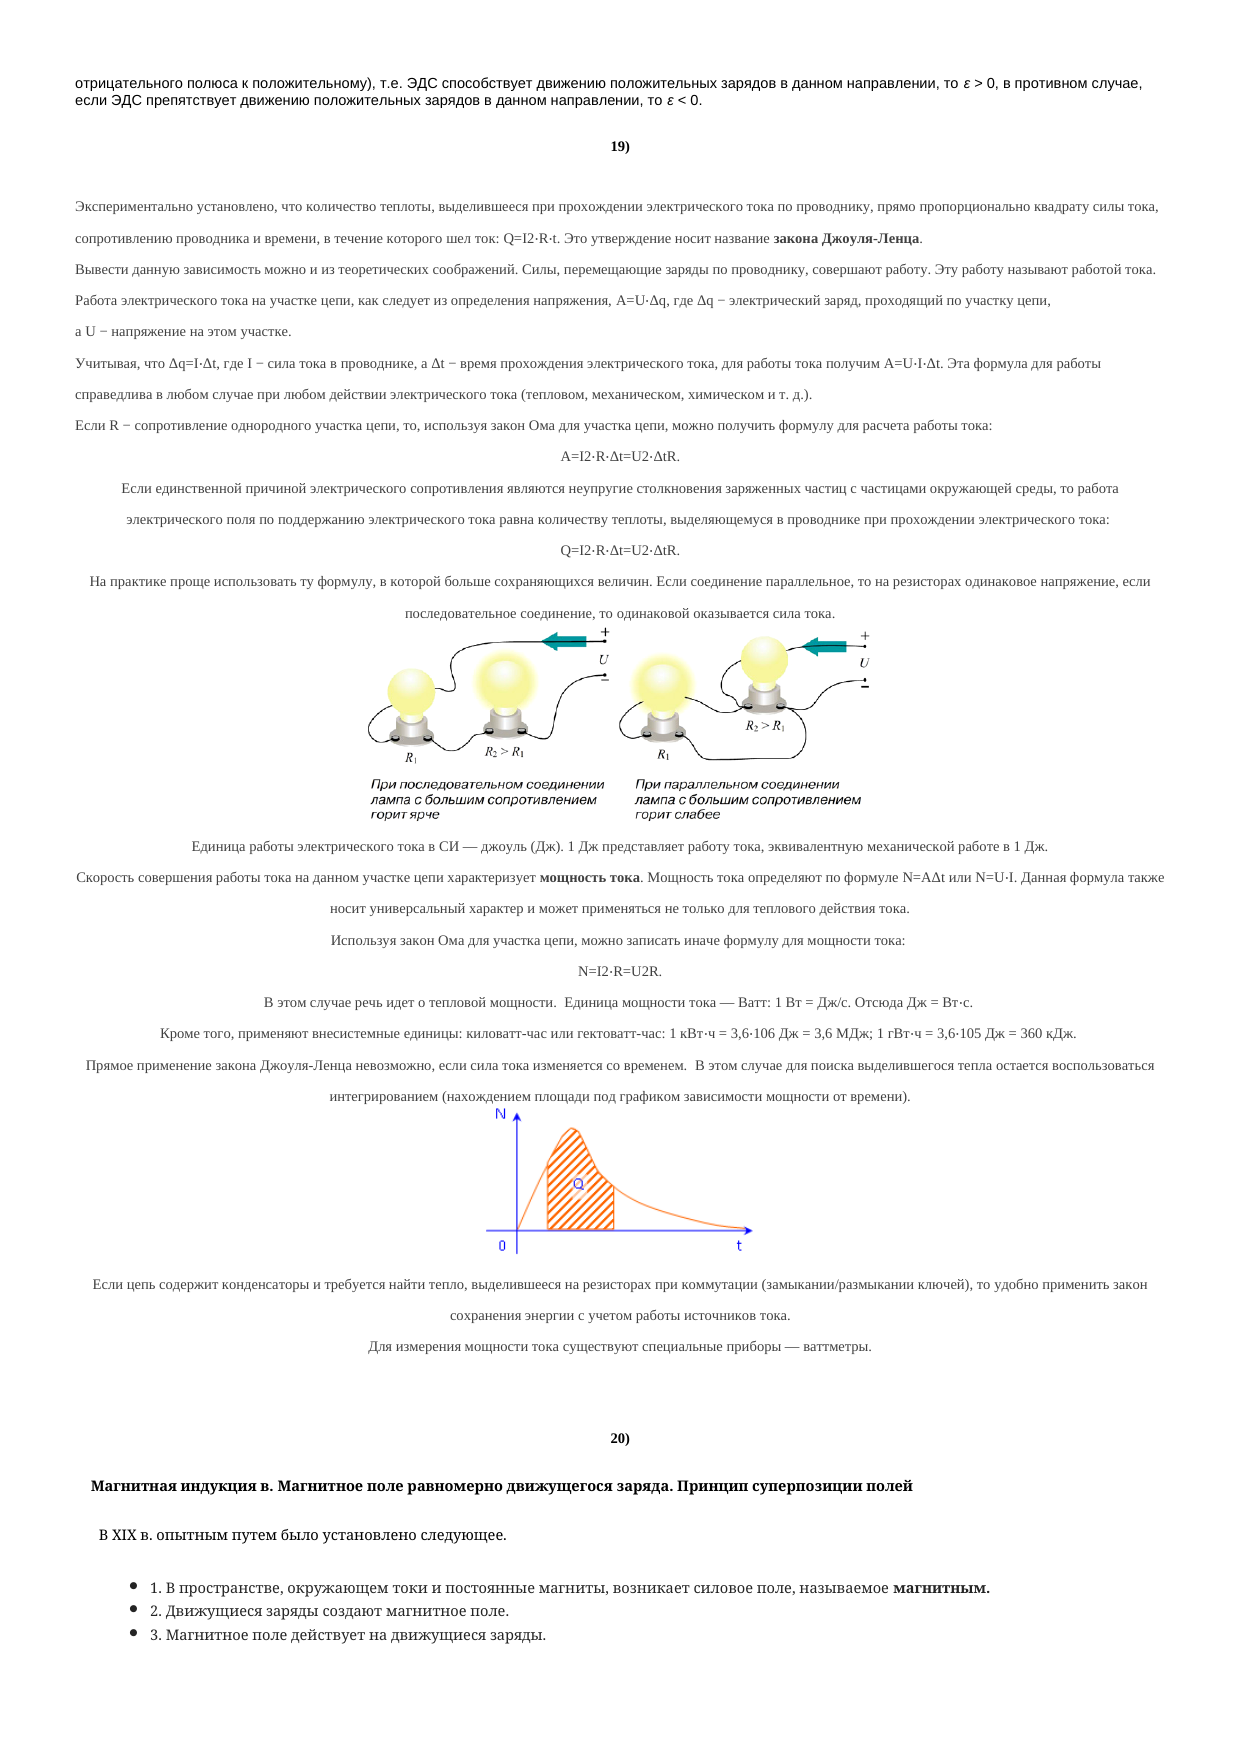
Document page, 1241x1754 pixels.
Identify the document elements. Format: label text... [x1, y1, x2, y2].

text Для измерения мощности тока существуют специальные приборы — ваттметры. [75, 1324, 1165, 1355]
text Если единственной причиной электрического сопротивления являются неупругие столкновения заряженных частиц с частицами окружающей среды, то работа электрического поля по поддержанию электрического тока равна количеству теплоты, выделяющемуся в проводнике при прохождении электрического тока: [75, 465, 1165, 527]
text На практике проще использовать ту формулу, в которой больше сохраняющихся величин. Если соединение параллельное, то на резисторах одинаковое напряжение, если последовательное соединение, то одинаковой оказывается сила тока. [75, 559, 1165, 621]
picture [363, 621, 877, 823]
text Единица работы электрического тока в СИ — джоуль (Дж). 1 Дж представляет работу тока, эквивалентную механической работе в 1 Дж. [75, 823, 1165, 854]
list 2. Движущиеся заряды создают магнитное поле. [106, 1598, 1165, 1621]
text В XIX в. опытным путем было установлено следующее. [75, 1525, 1165, 1545]
text 20) [75, 1430, 1165, 1447]
text N=I2⋅R=U2R. [75, 948, 1165, 979]
text Магнитная индукция в. Магнитное поле равномерно движущегося заряда. Принцип суперпозиции полей [75, 1476, 1165, 1496]
text Если R − сопротивление однородного участка цепи, то, используя закон Ома для участка цепи, можно получить формулу для расчета работы тока: [75, 402, 1165, 434]
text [75, 75, 1165, 108]
text Скорость совершения работы тока на данном участке цепи характеризует мощность тока. Мощность тока определяют по формуле N=AΔt или N=U⋅I. Данная формула также носит универсальный характер и может применяться не только для теплового действия тока. [75, 854, 1165, 917]
text Используя закон Ома для участка цепи, можно записать иначе формулу для мощности тока: [75, 917, 1165, 948]
text Кроме того, применяют внесистемные единицы: киловатт-час или гектоватт-час: 1 кВт⋅ч = 3,6⋅106 Дж = 3,6 МДж; 1 гВт⋅ч = 3,6⋅105 Дж = 360 кДж. [75, 1011, 1165, 1042]
text Учитывая, что Δq=I⋅Δt, где I − сила тока в проводнике, а Δt − время прохождения электрического тока, для работы тока получим A=U⋅I⋅Δt. Эта формула для работы справедлива в любом случае при любом действии электрического тока (тепловом, механическом, химическом и т. д.). [75, 340, 1165, 402]
picture [486, 1104, 755, 1262]
text Вывести данную зависимость можно и из теоретических соображений. Силы, перемещающие заряды по проводнику, совершают работу. Эту работу называют работой тока. Работа электрического тока на участке цепи, как следует из определения напряжения, A=U⋅Δq, где Δq − электрический заряд, проходящий по участку цепи, а U − напряжение на этом участке. [75, 246, 1165, 340]
list 1. В пространстве, окружающем токи и постоянные магниты, возникает силовое поле, называемое магнитным. [106, 1574, 1165, 1598]
text A=I2⋅R⋅Δt=U2⋅ΔtR. [75, 434, 1165, 465]
text Экспериментально установлено, что количество теплоты, выделившееся при прохождении электрического тока по проводнику, прямо пропорционально квадрату силы тока, сопротивлению проводника и времени, в течение которого шел ток: Q=I2⋅R⋅t. Это утверждение носит название закона Джоуля-Ленца. [75, 184, 1165, 246]
text Если цепь содержит конденсаторы и требуется найти тепло, выделившееся на резисторах при коммутации (замыкании/размыкании ключей), то удобно применить закон сохранения энергии с учетом работы источников тока. [75, 1261, 1165, 1324]
text Прямое применение закона Джоуля-Ленца невозможно, если сила тока изменяется со временем. В этом случае для поиска выделившегося тепла остается воспользоваться интегрированием (нахождением площади под графиком зависимости мощности от времени). [75, 1042, 1165, 1104]
text В этом случае речь идет о тепловой мощности. Единица мощности тока — Ватт: 1 Вт = Дж/с. Отсюда Дж = Вт⋅с. [75, 979, 1165, 1011]
text 19) [75, 138, 1165, 154]
text Q=I2⋅R⋅Δt=U2⋅ΔtR. [75, 527, 1165, 559]
list 3. Магнитное поле действует на движущиеся заряды. [106, 1621, 1165, 1644]
